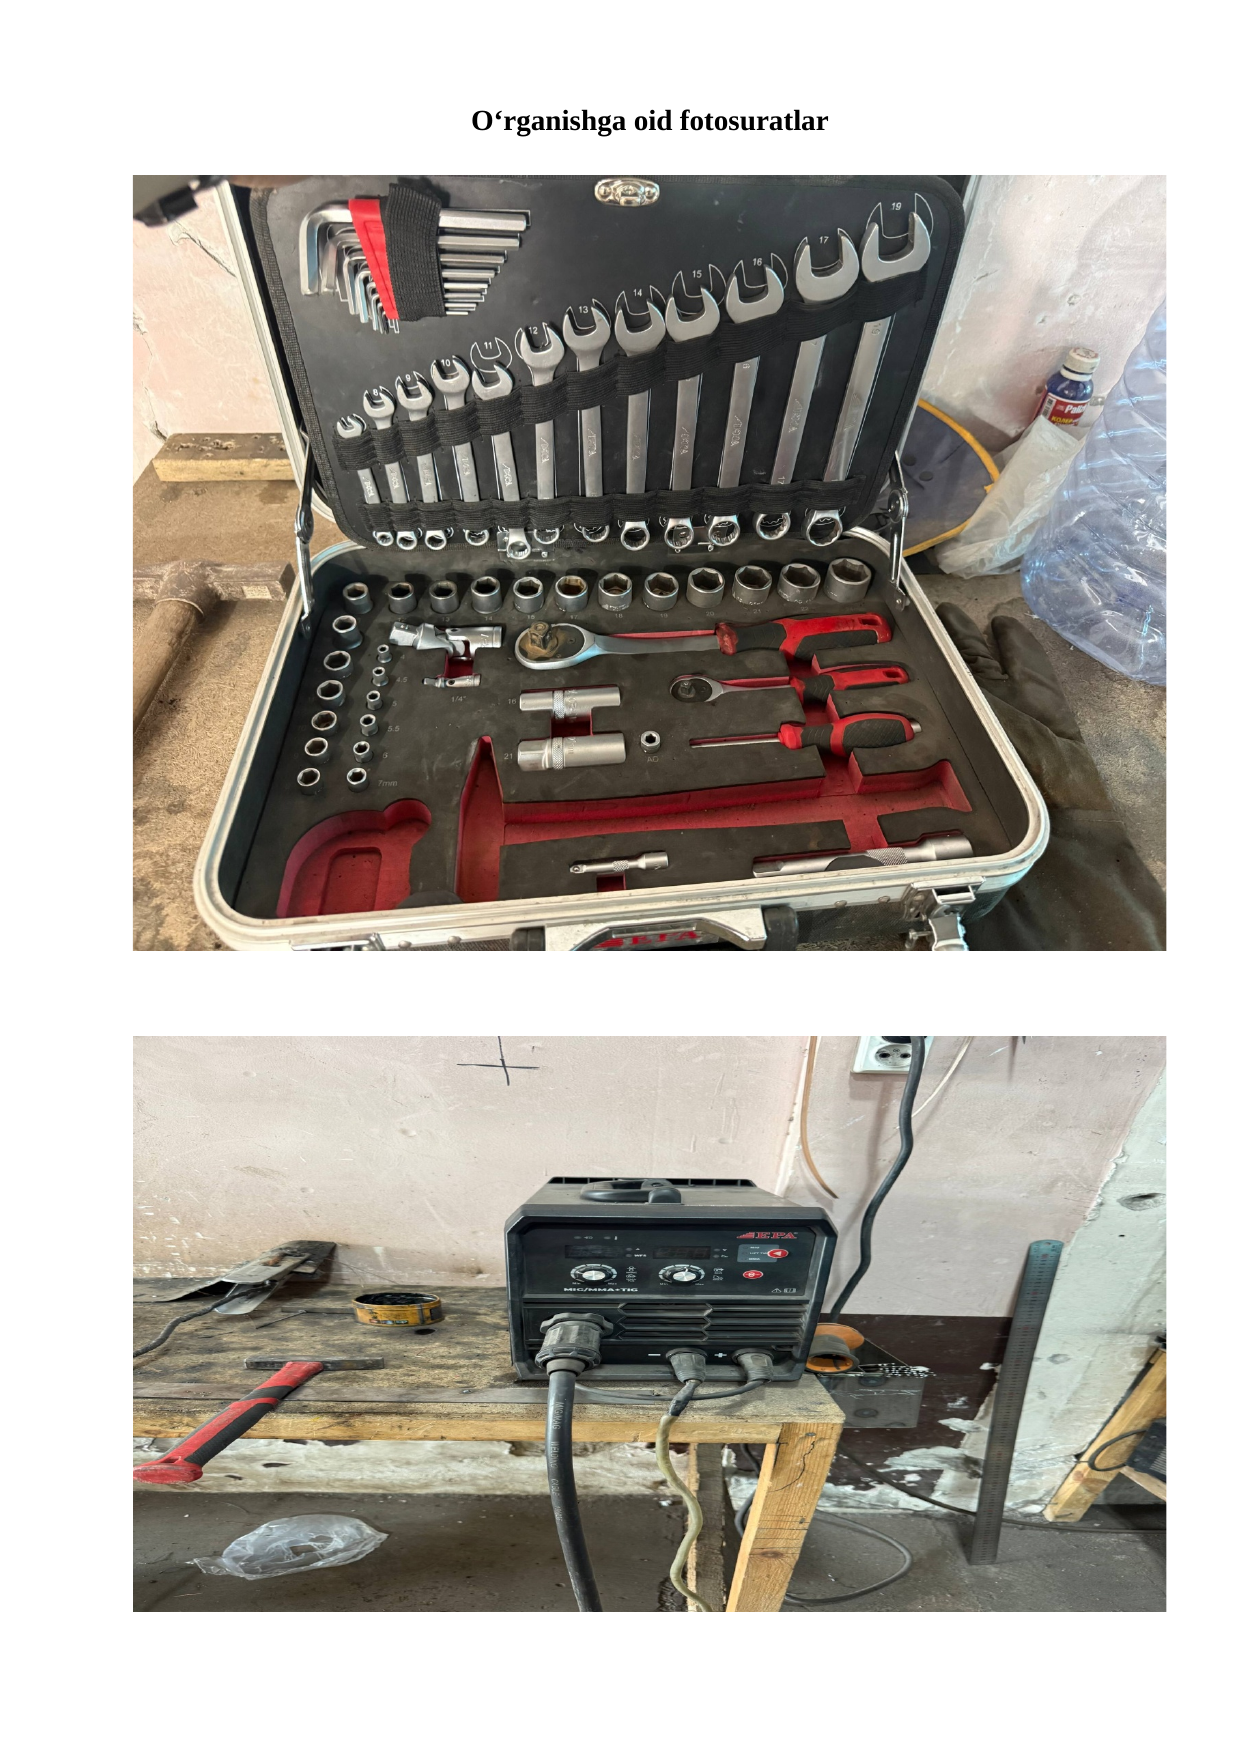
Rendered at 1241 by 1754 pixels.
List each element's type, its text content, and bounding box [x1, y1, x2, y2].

picture [133, 1036, 1167, 1612]
list O‘rganishga oid fotosuratlar [133, 103, 1167, 137]
picture [132, 175, 1167, 951]
